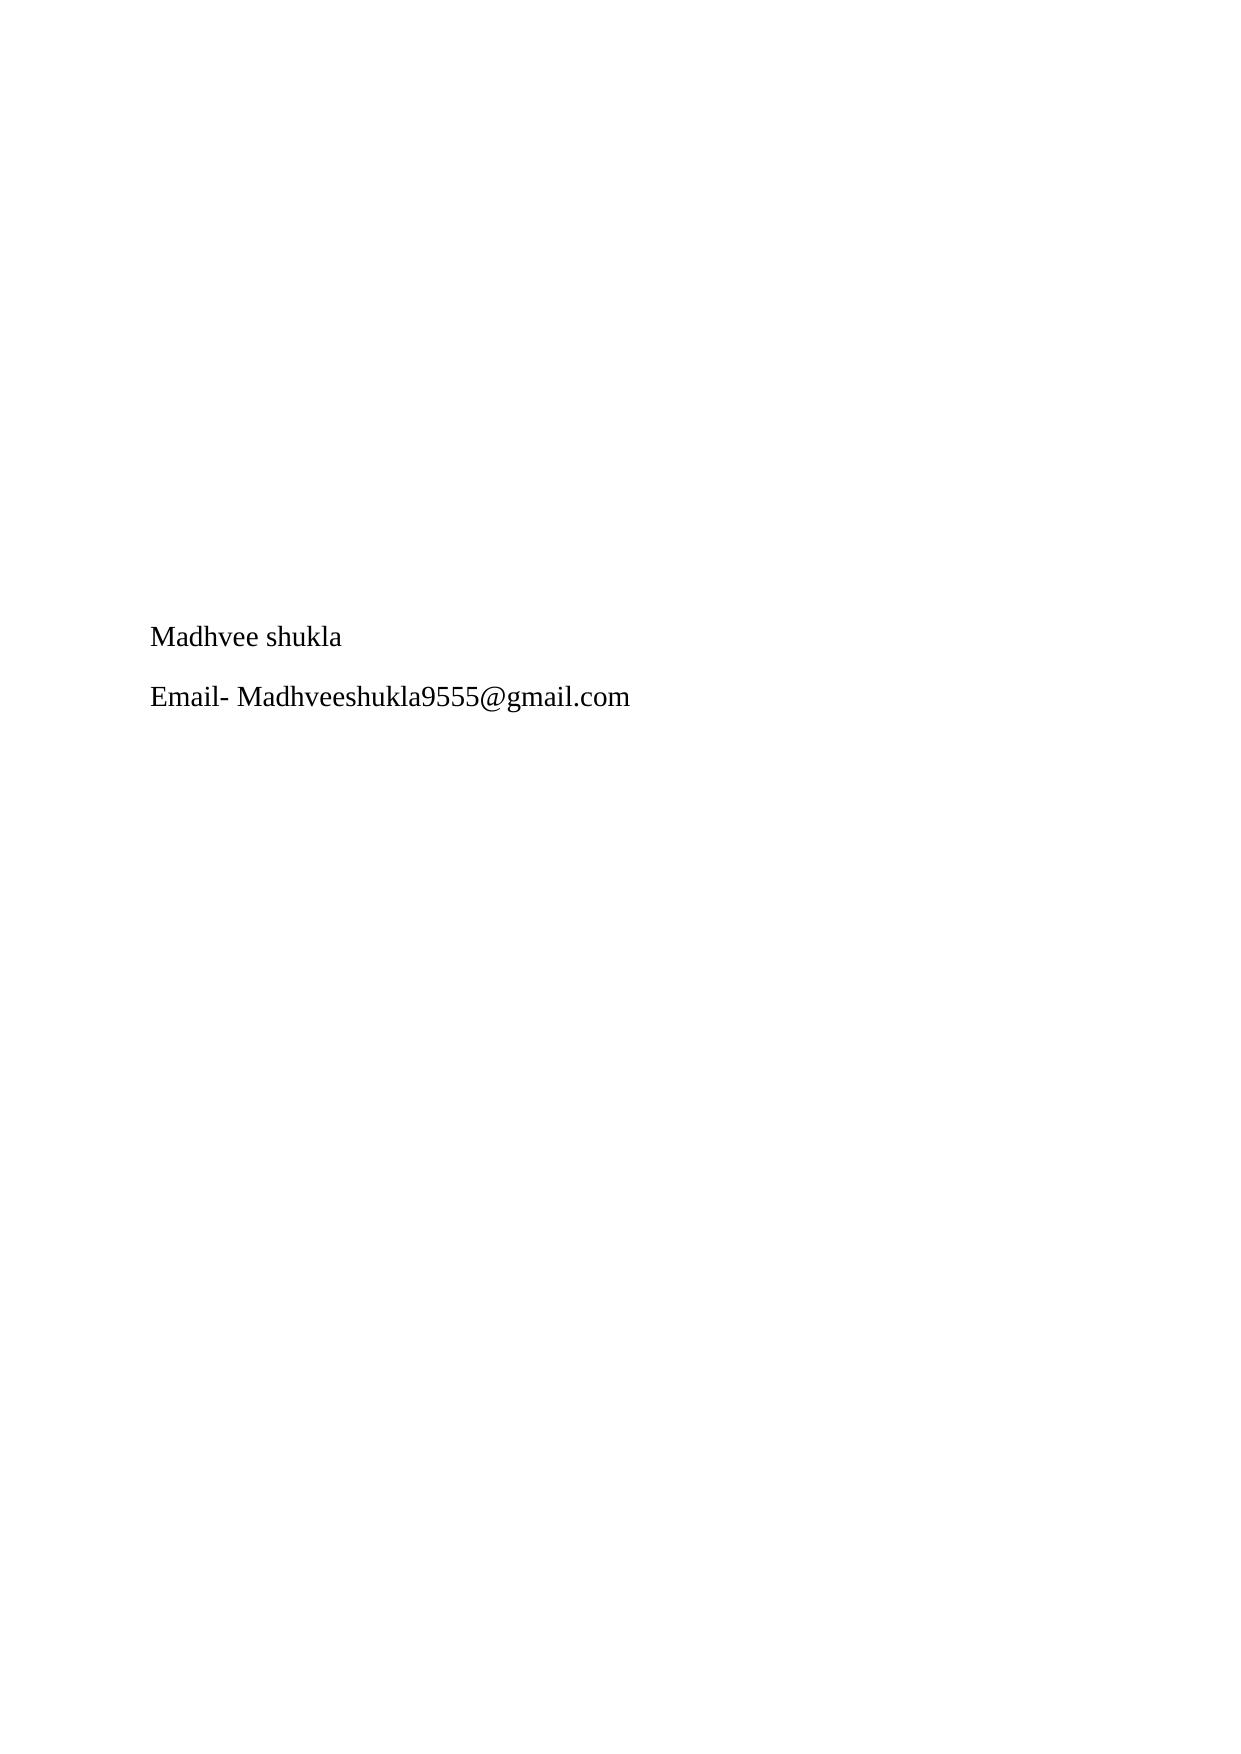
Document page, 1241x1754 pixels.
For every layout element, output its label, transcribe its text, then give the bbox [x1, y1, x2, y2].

text Madhvee shukla [150, 619, 1090, 653]
text Email- Madhveeshukla9555@gmail.com [150, 679, 1090, 713]
